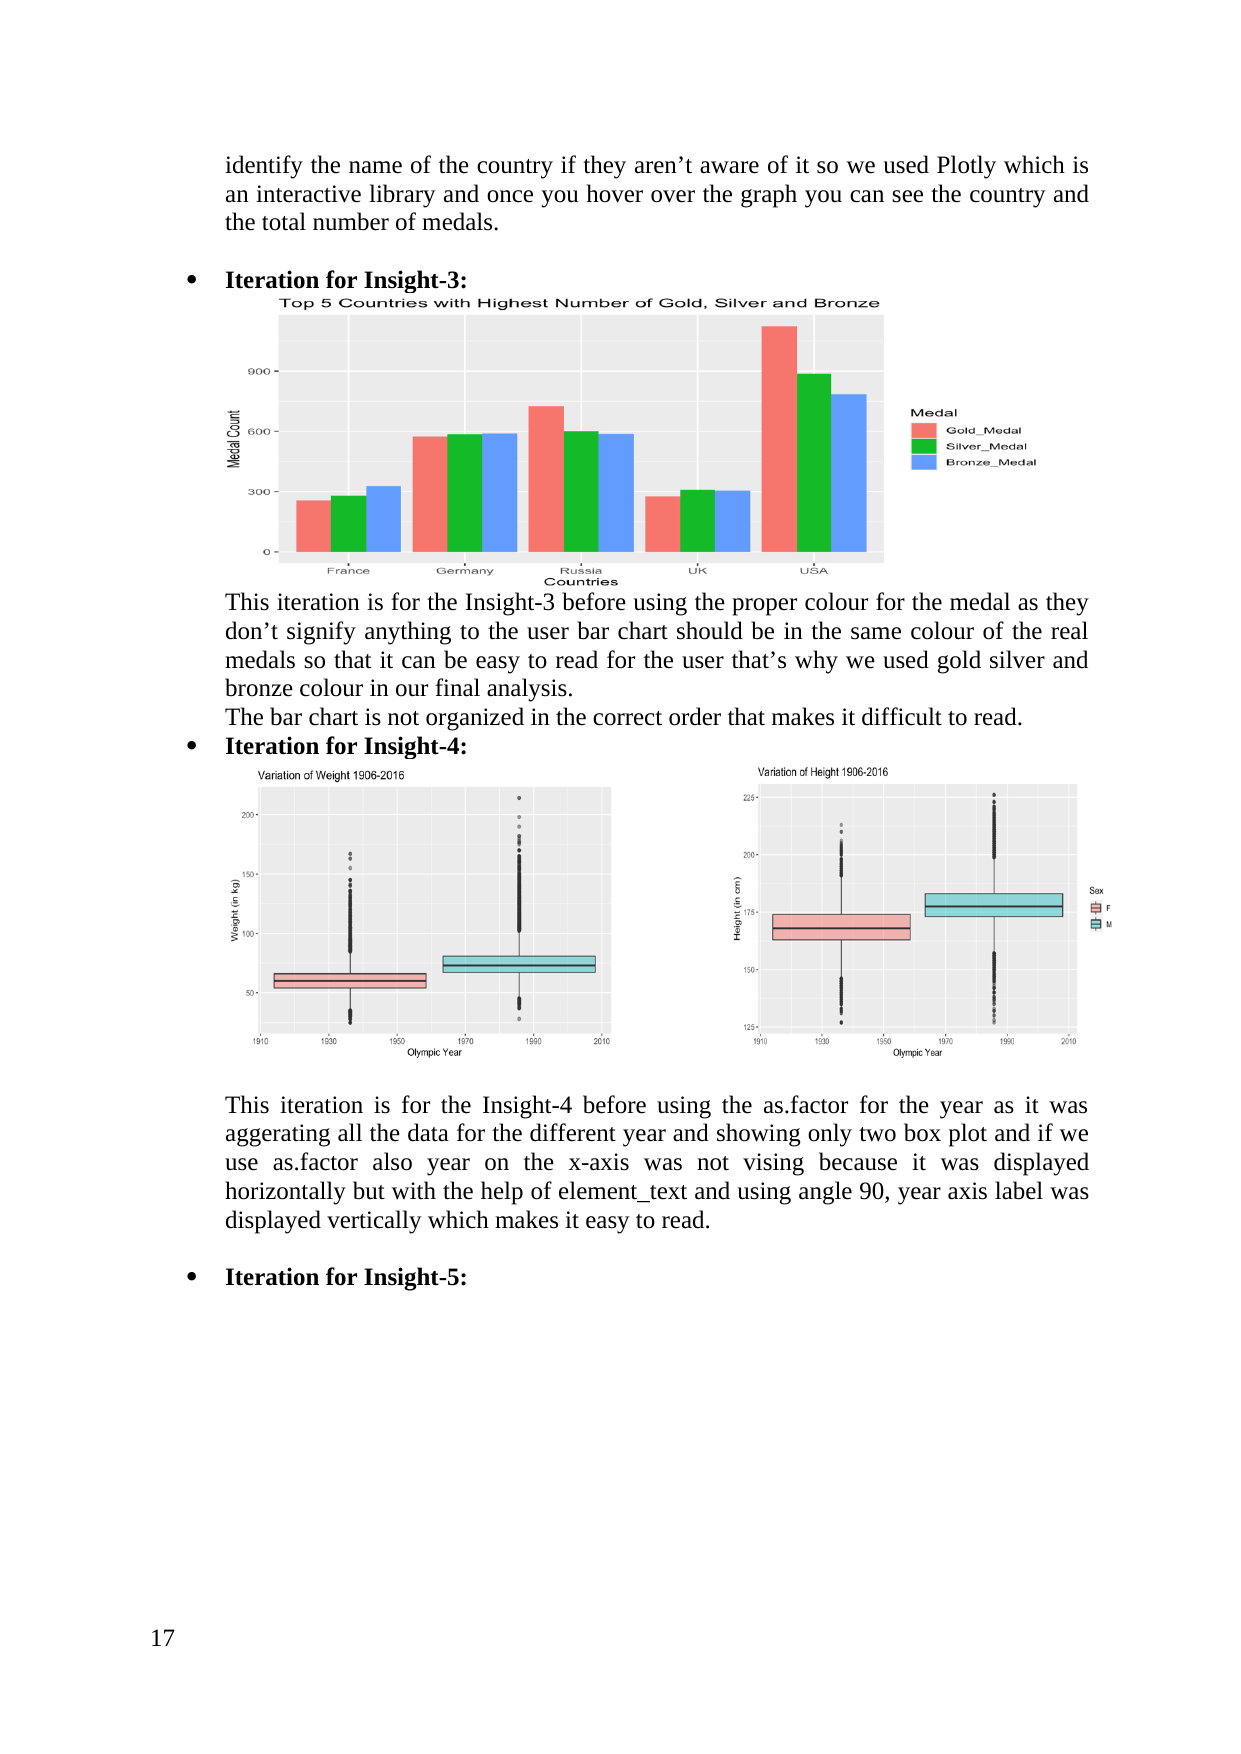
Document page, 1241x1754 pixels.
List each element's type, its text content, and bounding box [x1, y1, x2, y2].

picture [225, 293, 1061, 588]
picture [732, 759, 1121, 1060]
picture [225, 759, 620, 1061]
subtitle This iteration is for the Insight-4 before using the as.factor for the year as it was aggerating all the data for the different year and showing only two box plot and if we use as.factor also year on the x-axis was not vising because it was displayed horizontally but with the help of element_text and using angle 90, year axis label was displayed vertically which makes it easy to read. [225, 1090, 1090, 1233]
subtitle Iteration for Insight-4: [187, 731, 1090, 760]
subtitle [225, 150, 1090, 236]
subtitle Iteration for Insight-5: [187, 1262, 1090, 1291]
subtitle Iteration for Insight-3: [187, 265, 1090, 294]
subtitle The bar chart is not organized in the correct order that makes it difficult to read. [225, 702, 1090, 731]
subtitle This iteration is for the Insight-3 before using the proper colour for the medal as they don’t signify anything to the user bar chart should be in the same colour of the real medals so that it can be easy to read for the user that’s why we used gold silver and bronze colour in our final analysis. [225, 587, 1090, 702]
